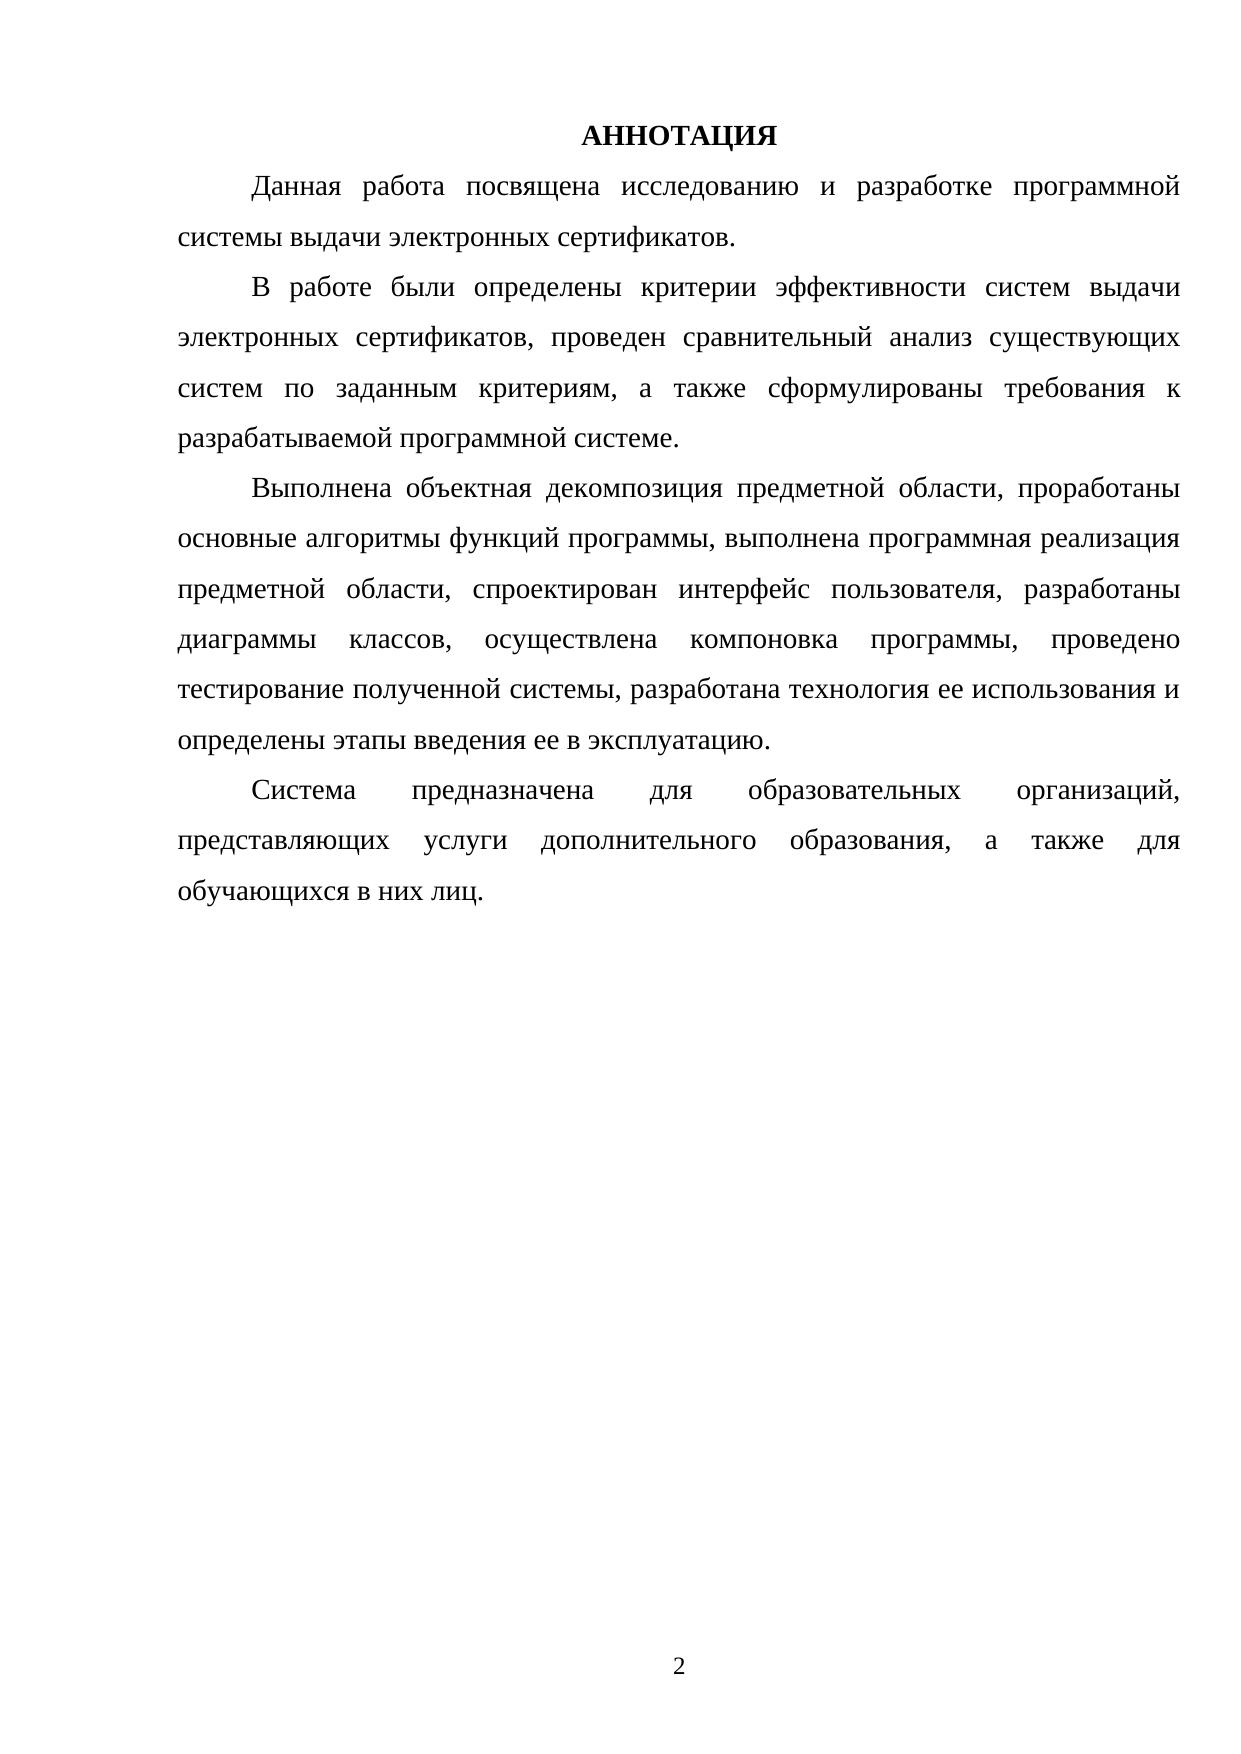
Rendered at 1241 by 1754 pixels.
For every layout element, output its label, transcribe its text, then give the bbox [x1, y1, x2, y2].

text Данная работа посвящена исследованию и разработке программной системы выдачи электронных сертификатов. [177, 168, 1181, 252]
text Система предназначена для образовательных организаций, представляющих услуги дополнительного образования, а также для обучающихся в них лиц. [177, 772, 1181, 906]
text Выполнена объектная декомпозиция предметной области, проработаны основные алгоритмы функций программы, выполнена программная реализация предметной области, спроектирован интерфейс пользователя, разработаны диаграммы классов, осуществлена компоновка программы, проведено тестирование полученной системы, разработана технология ее использования и определены этапы введения ее в эксплуатацию. [177, 470, 1181, 755]
subtitle АННОТАЦИЯ [177, 118, 1181, 152]
text В работе были определены критерии эффективности систем выдачи электронных сертификатов, проведен сравнительный анализ существующих систем по заданным критериям, а также сформулированы требования к разрабатываемой программной системе. [177, 269, 1181, 453]
